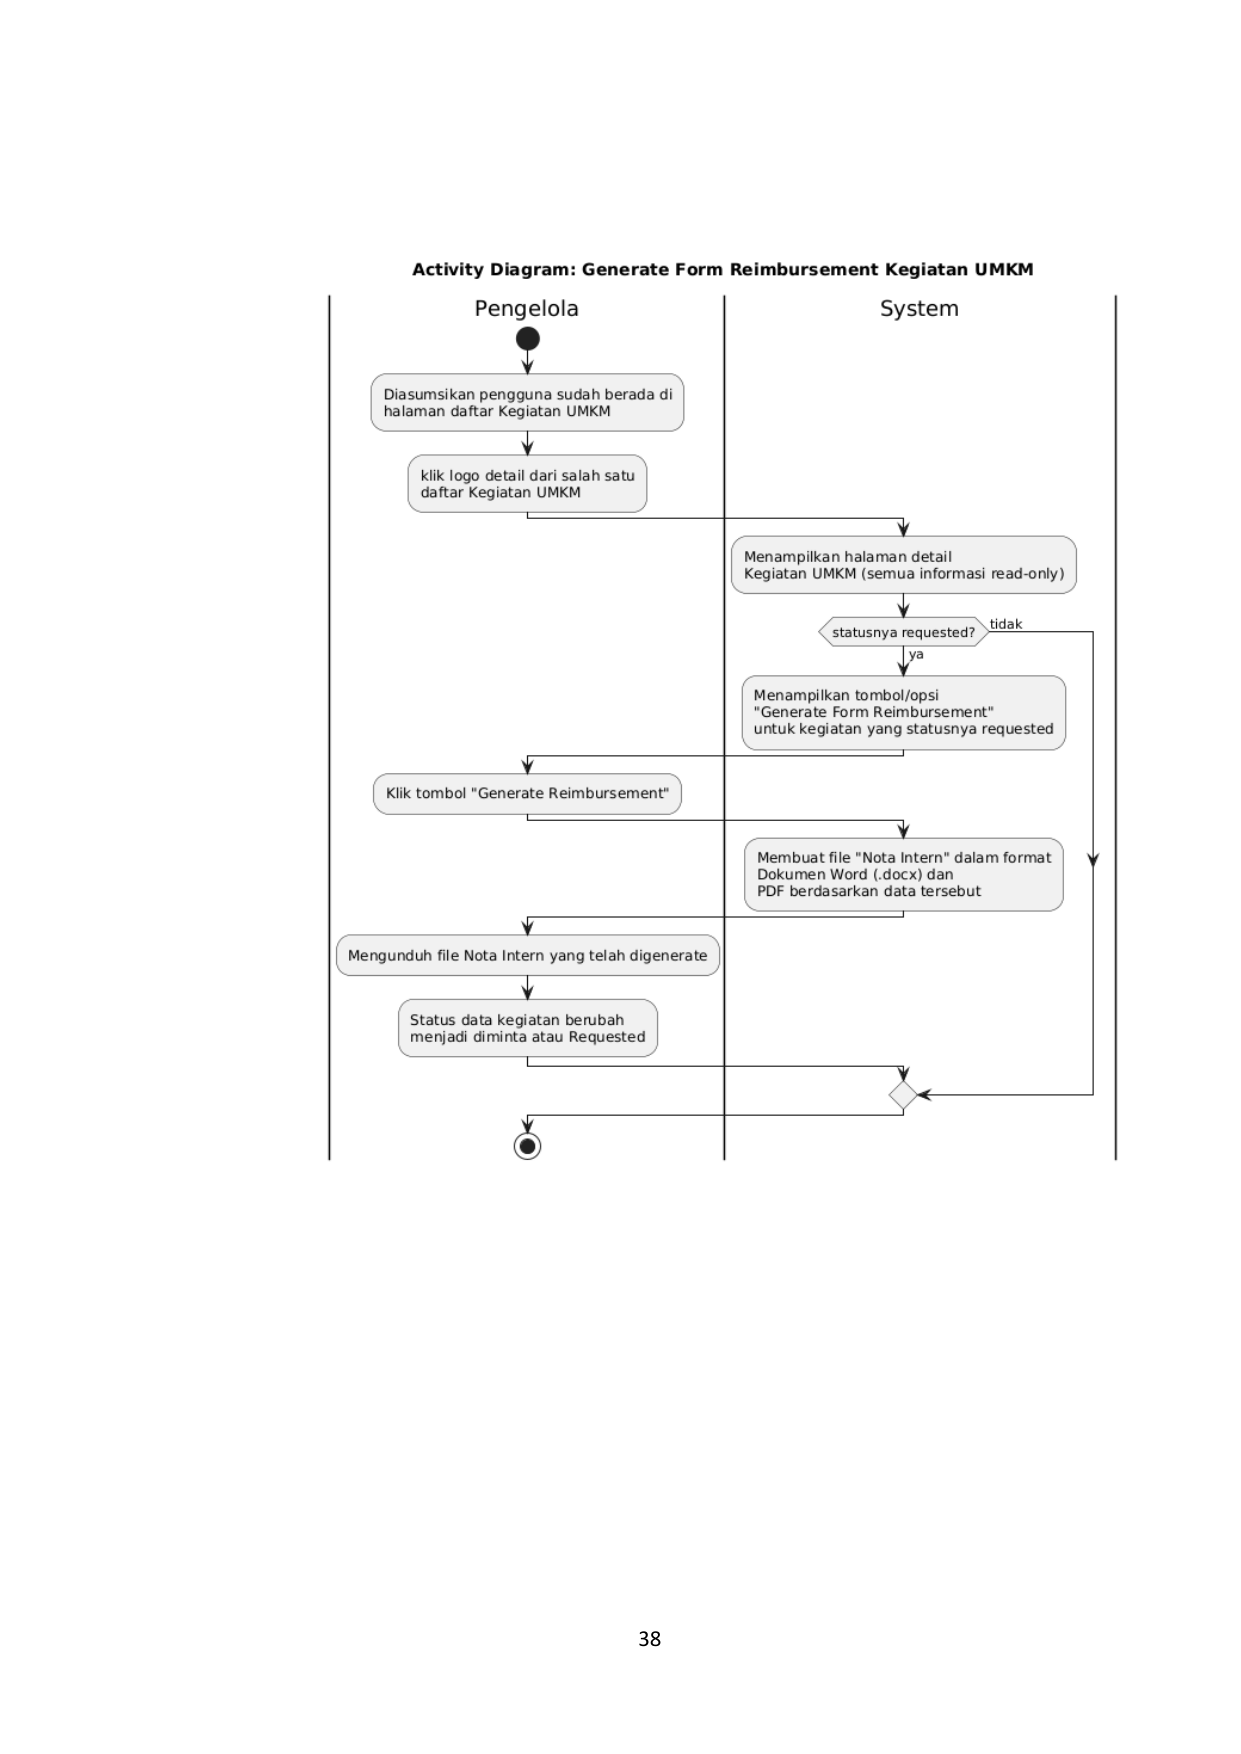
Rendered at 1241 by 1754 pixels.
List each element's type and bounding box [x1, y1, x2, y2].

picture [311, 236, 1138, 1172]
